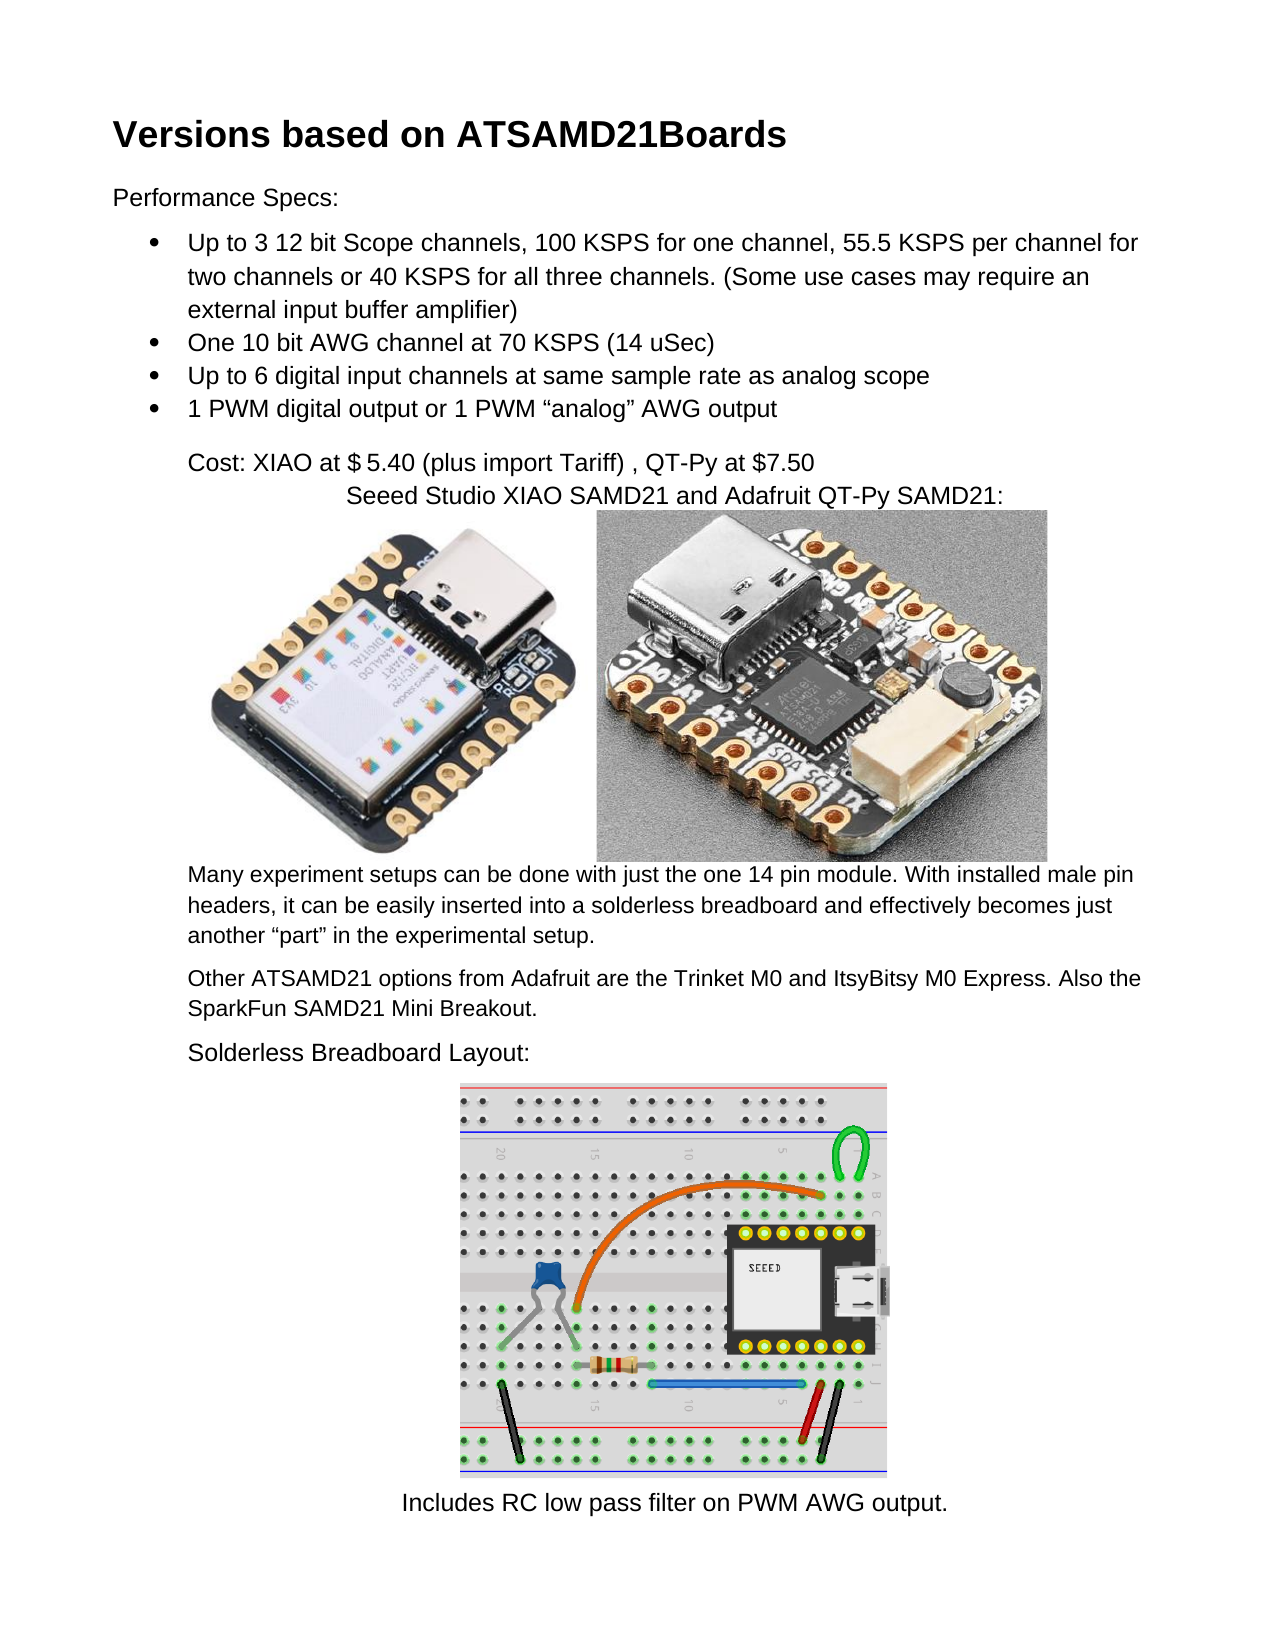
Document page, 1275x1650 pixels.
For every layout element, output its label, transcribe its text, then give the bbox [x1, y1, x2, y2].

list Up to 6 digital input channels at same sample rate as analog scope [150, 361, 1162, 389]
list One 10 bit AWG channel at 70 KSPS (14 uSec) [150, 328, 1162, 356]
text Performance Specs: [112, 183, 1162, 212]
text Seeed Studio XIAO SAMD21 and Adafruit QT-Py SAMD21: [187, 481, 1162, 510]
text Many experiment setups can be done with just the one 14 pin module. With installed male pin headers, it can be easily inserted into a solderless breadboard and effectively becomes just another “part” in the experimental setup. [187, 861, 1162, 948]
text Versions based on ATSAMD21Boards [112, 112, 1162, 156]
list 1 PWM digital output or 1 PWM “analog” AWG output [150, 394, 1162, 423]
picture [460, 1083, 890, 1489]
text Other ATSAMD21 options from Adafruit are the Trinket M0 and ItsyBitsy M0 Express. Also the SparkFun SAMD21 Mini Breakout. [187, 964, 1162, 1021]
text Cost: XIAO at $ 5.40 (plus import Tariff) , QT-Py at $7.50 [187, 448, 1162, 477]
list Up to 3 12 bit Scope channels, 100 KSPS for one channel, 55.5 KSPS per channel for two channels or 40 KSPS for all three channels. (Some use cases may require an external input buffer amplifier) [150, 228, 1162, 323]
picture [187, 509, 1048, 862]
text Includes RC low pass filter on PWM AWG output. [187, 1488, 1162, 1517]
text Solderless Breadboard Layout: [187, 1037, 1162, 1066]
